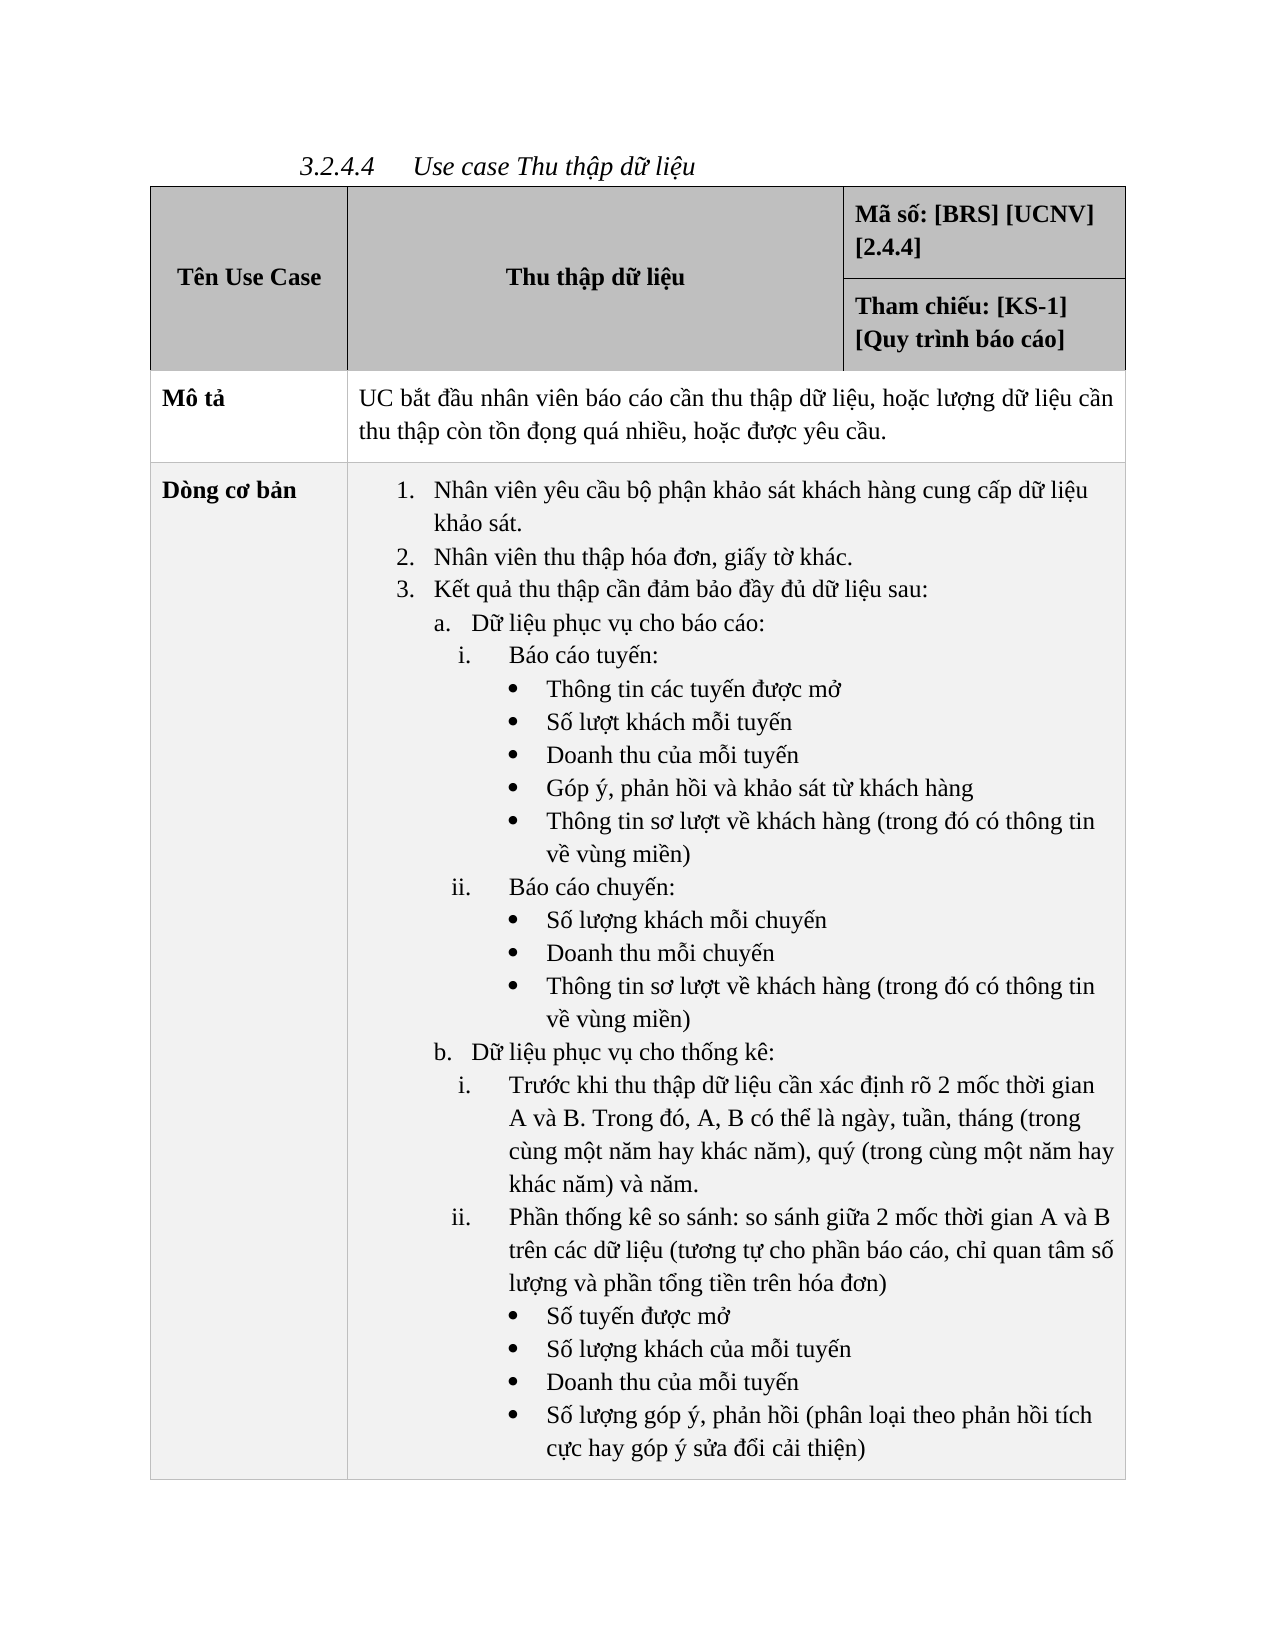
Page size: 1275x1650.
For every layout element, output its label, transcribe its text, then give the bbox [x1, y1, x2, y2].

table_header Tên Use Case [151, 187, 347, 370]
table_cell Tham chiếu: [KS-1] [Quy trình báo cáo] [844, 279, 1125, 370]
table_cell Dòng cơ bản [151, 463, 347, 1479]
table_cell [348, 463, 1125, 1479]
table_header Mã số: [BRS] [UCNV] [2.4.4] [844, 187, 1125, 278]
text Use case Thu thập dữ liệu [300, 150, 1125, 181]
table_cell Mô tả [151, 371, 347, 462]
table_header Thu thập dữ liệu [348, 187, 843, 370]
table_cell UC bắt đầu nhân viên báo cáo cần thu thập dữ liệu, hoặc lượng dữ liệu cần thu thập còn tồn đọng quá nhiều, hoặc được yêu cầu. [348, 371, 1125, 462]
